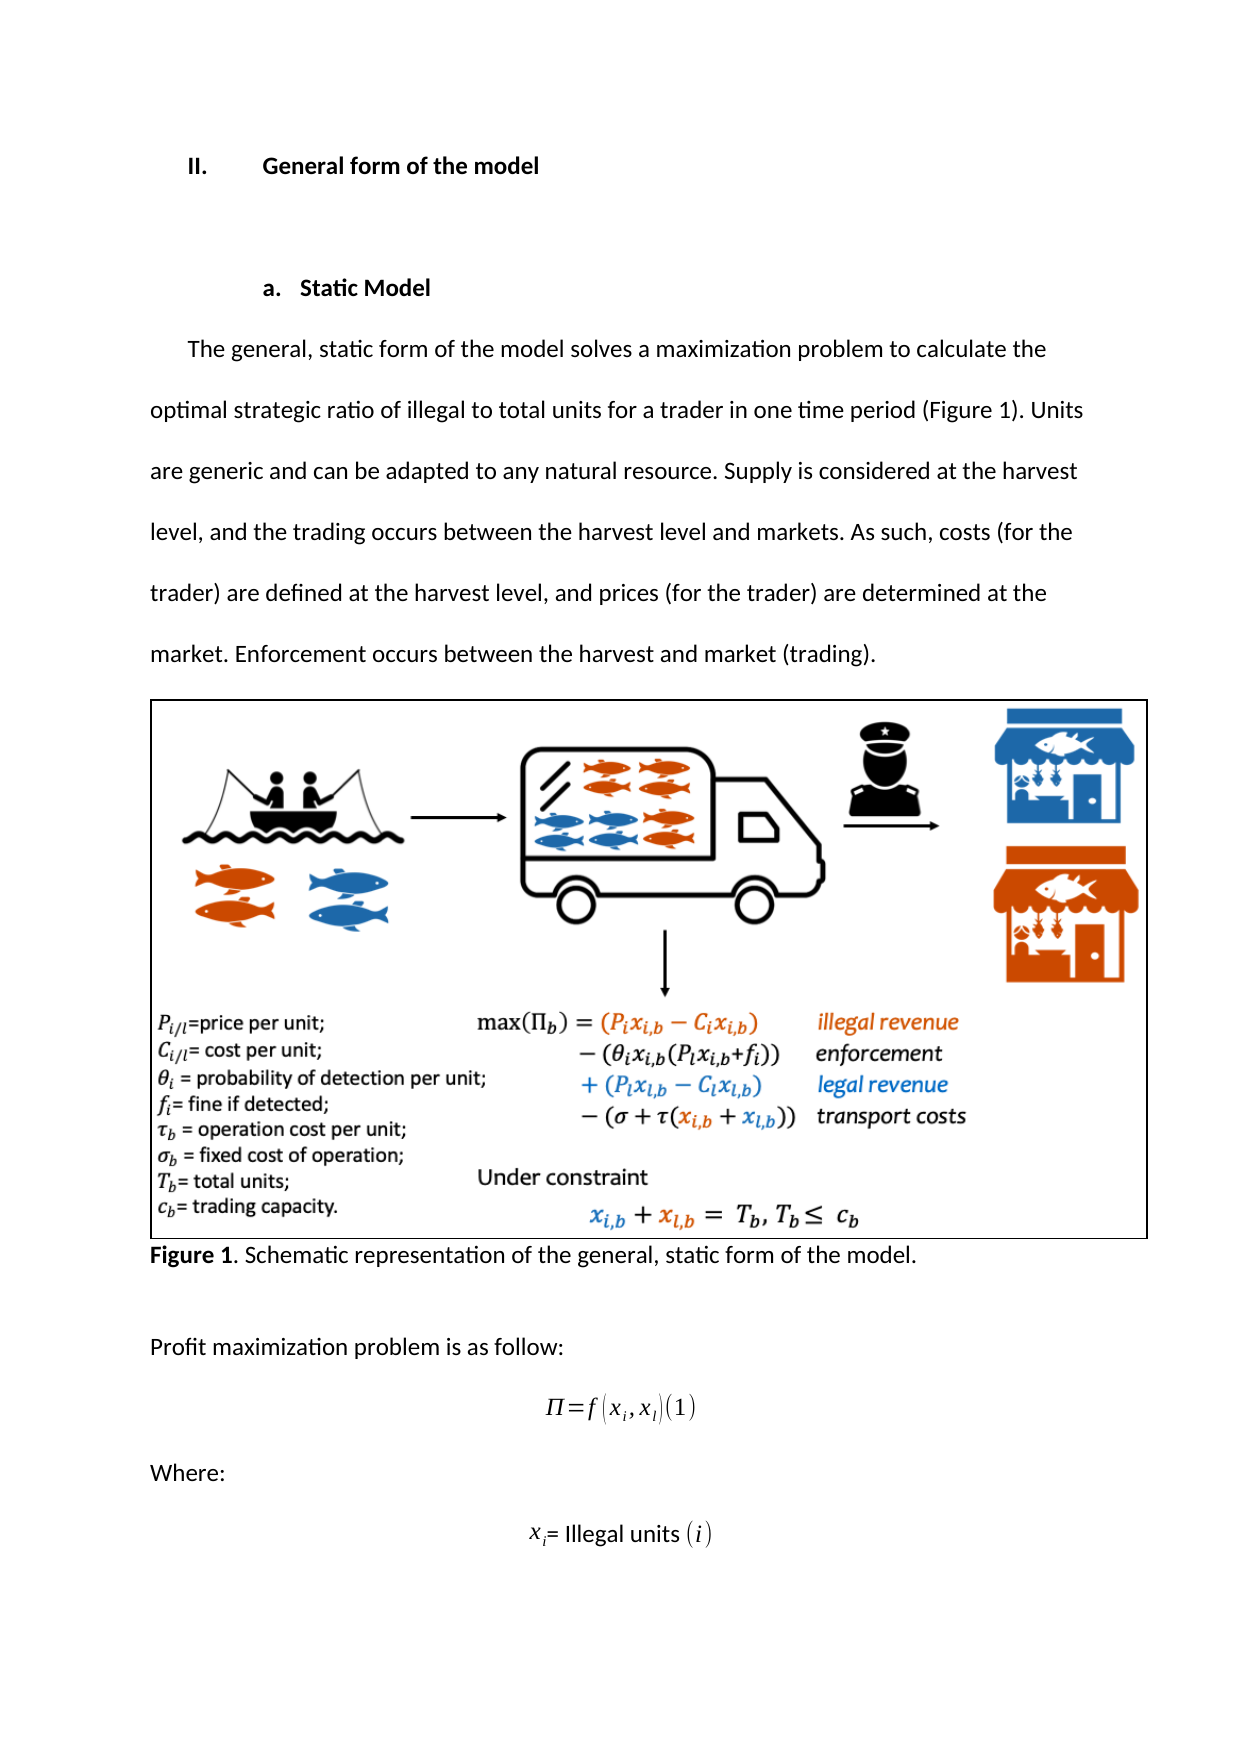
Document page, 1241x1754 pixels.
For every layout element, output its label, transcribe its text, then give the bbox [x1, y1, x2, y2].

list Static Model [262, 272, 1090, 303]
text = Illegal units [150, 1518, 1090, 1549]
text Figure 1. Schematic representation of the general, static form of the model. [150, 1239, 1090, 1270]
text Profit maximization problem is as follow: [150, 1331, 1090, 1361]
text The general, static form of the model solves a maximization problem to calculate the optimal strategic ratio of illegal to total units for a trader in one time period (Figure 1). Units are generic and can be adapted to any natural resource. Supply is considered at the harvest level, and the trading occurs between the harvest level and markets. As such, costs (for the trader) are defined at the harvest level, and prices (for the trader) are determined at the market. Enforcement occurs between the harvest and market (trading). [150, 333, 1090, 669]
list General form of the model [187, 150, 1090, 181]
picture [152, 701, 1146, 1238]
text Where: [150, 1457, 1090, 1487]
